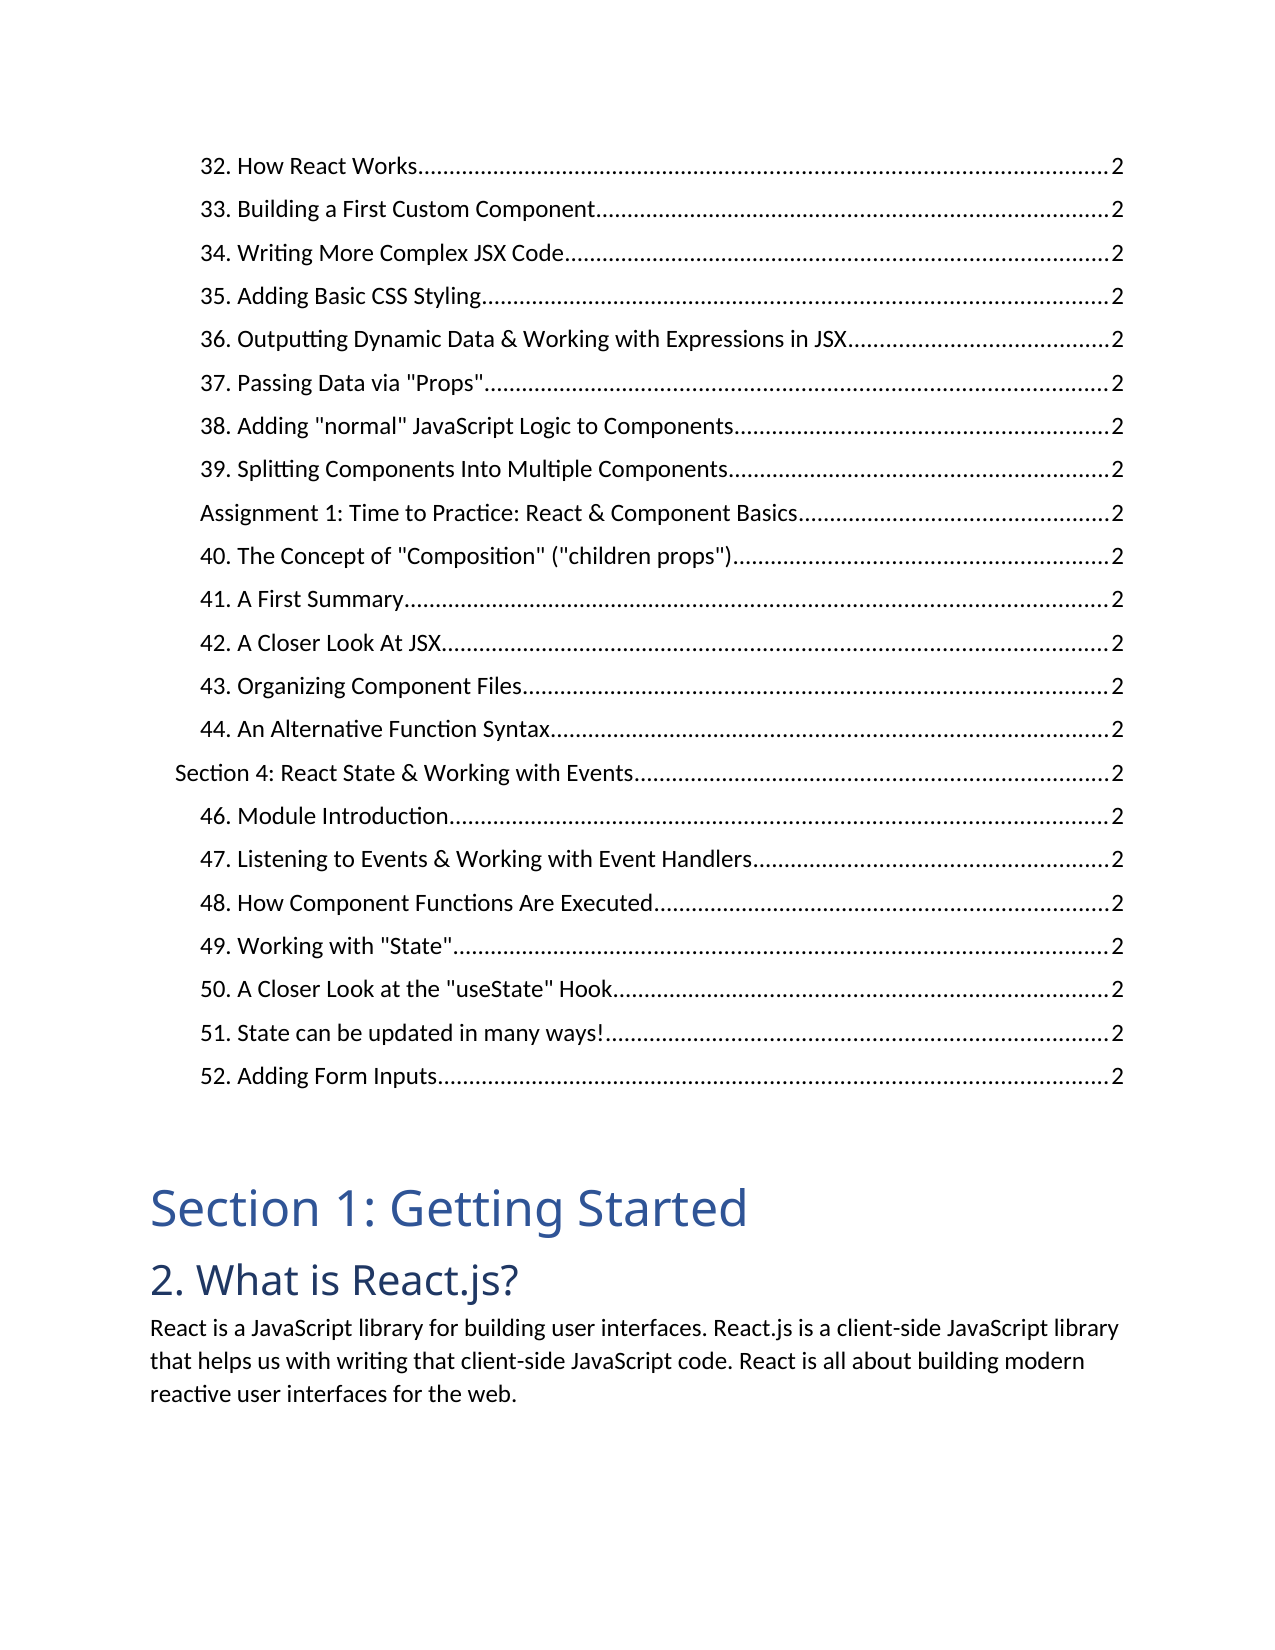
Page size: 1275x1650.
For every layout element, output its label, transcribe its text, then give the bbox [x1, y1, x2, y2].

subtitle 2. What is React.js? [150, 1251, 1125, 1308]
text React is a JavaScript library for building user interfaces. React.js is a client-side JavaScript library that helps us with writing that client-side JavaScript code. React is all about building modern reactive user interfaces for the web. [150, 1312, 1125, 1409]
subtitle Section 1: Getting Started [150, 1173, 1125, 1241]
